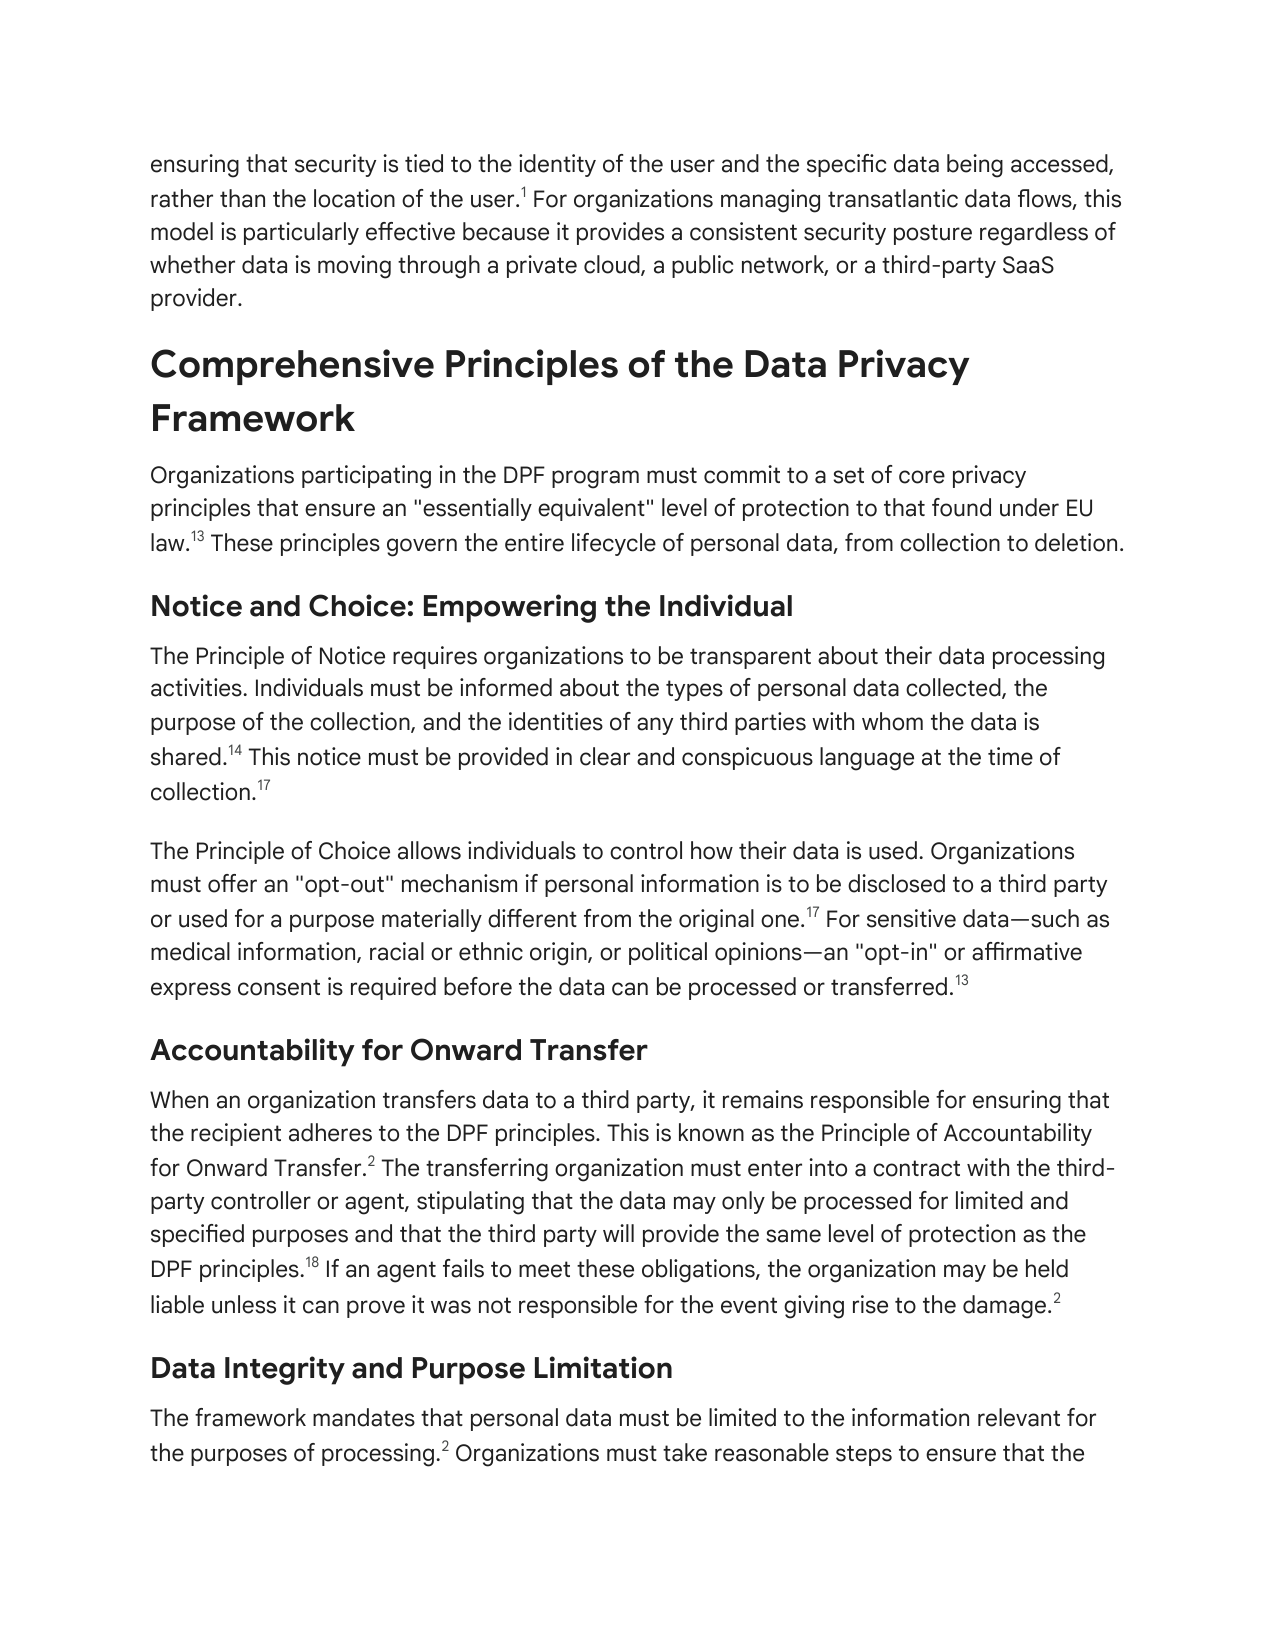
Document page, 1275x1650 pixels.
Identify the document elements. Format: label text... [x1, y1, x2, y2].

text Organizations participating in the DPF program must commit to a set of core privacy principles that ensure an "essentially equivalent" level of protection to that found under EU law.13 These principles govern the entire lifecycle of personal data, from collection to deletion. [150, 461, 1125, 558]
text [150, 1404, 1125, 1468]
text The Principle of Choice allows individuals to control how their data is used. Organizations must offer an "opt-out" mechanism if personal information is to be disclosed to a third party or used for a purpose materially different from the original one.17 For sensitive data—such as medical information, racial or ethnic origin, or political opinions—an "opt-in" or affirmative express consent is required before the data can be processed or transferred.13 [150, 837, 1125, 1003]
text When an organization transfers data to a third party, it remains responsible for ensuring that the recipient adheres to the DPF principles. This is known as the Principle of Accountability for Onward Transfer.2 The transferring organization must enter into a contract with the third-party controller or agent, stipulating that the data may only be processed for limited and specified purposes and that the third party will provide the same level of protection as the DPF principles.18 If an agent fails to meet these obligations, the organization may be held liable unless it can prove it was not responsible for the event giving rise to the damage.2 [150, 1086, 1125, 1321]
subtitle Notice and Choice: Empowering the Individual [150, 588, 1125, 624]
subtitle Data Integrity and Purpose Limitation [150, 1350, 1125, 1386]
subtitle Comprehensive Principles of the Data Privacy Framework [150, 342, 1125, 442]
subtitle Accountability for Onward Transfer [150, 1032, 1125, 1069]
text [150, 150, 1125, 313]
text The Principle of Notice requires organizations to be transparent about their data processing activities. Individuals must be informed about the types of personal data collected, the purpose of the collection, and the identities of any third parties with whom the data is shared.14 This notice must be provided in clear and conspicuous language at the time of collection.17 [150, 642, 1125, 808]
